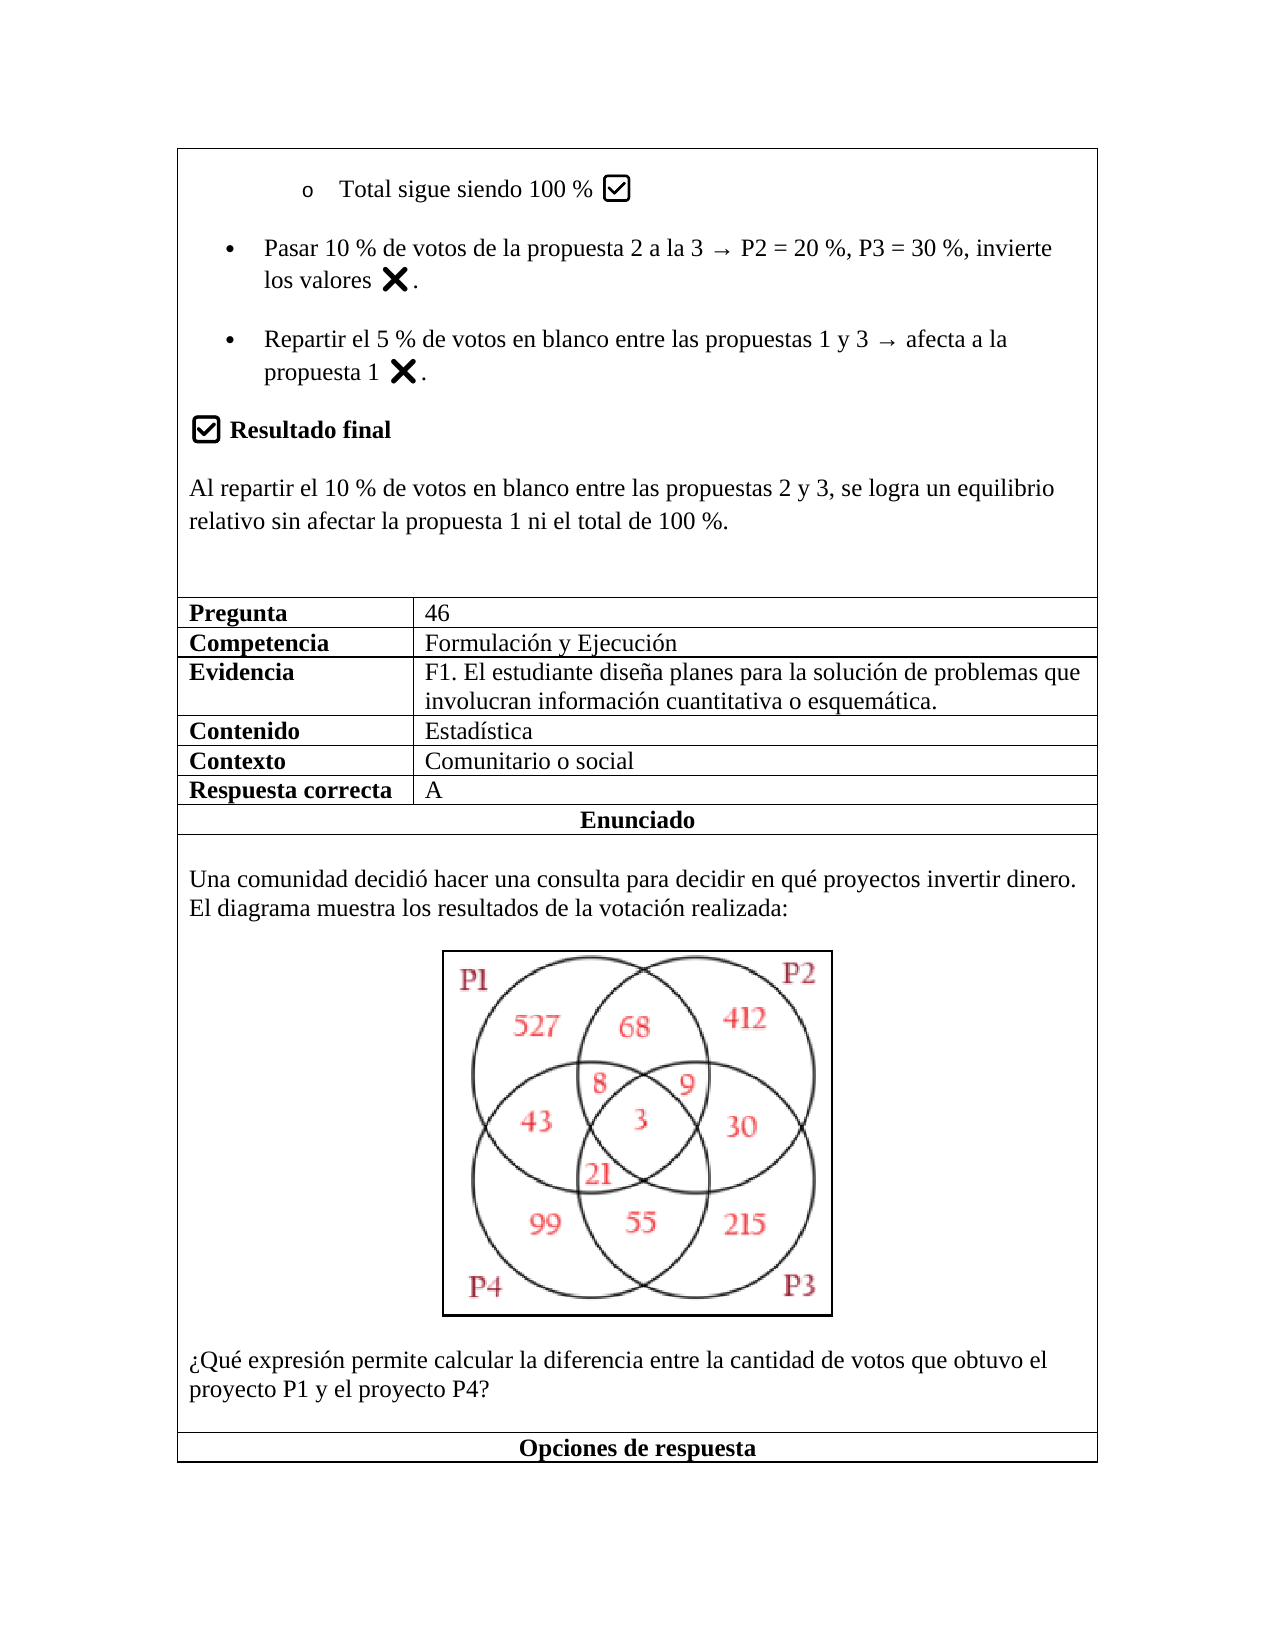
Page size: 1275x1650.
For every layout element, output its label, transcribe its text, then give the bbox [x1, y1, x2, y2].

table_cell A [414, 776, 1097, 804]
table_cell Comunitario o social [414, 746, 1097, 774]
table_cell Contexto [178, 746, 413, 774]
table_cell Respuesta correcta [178, 776, 413, 804]
table_cell Contenido [178, 716, 413, 745]
table_cell Una comunidad decidió hacer una consulta para decidir en qué proyectos invertir dinero. El diagrama muestra los resultados de la votación realizada: ¿Qué expresión permite calcular la diferencia entre la cantidad de votos que obtuvo el proyecto P1 y el proyecto P4? [178, 835, 1097, 1432]
table_cell Opciones de respuesta [178, 1433, 1097, 1461]
table_cell F1. El estudiante diseña planes para la solución de problemas que involucran información cuantitativa o esquemática. [414, 658, 1097, 715]
table_cell Enunciado [178, 805, 1097, 834]
table_cell 46 [414, 598, 1097, 627]
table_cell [178, 149, 1097, 597]
picture [444, 952, 831, 1314]
table_cell Evidencia [178, 658, 413, 715]
table_cell Competencia [178, 628, 413, 656]
table_cell Estadística [414, 716, 1097, 745]
table_cell Formulación y Ejecución [414, 628, 1097, 656]
table_cell Pregunta [178, 598, 413, 627]
